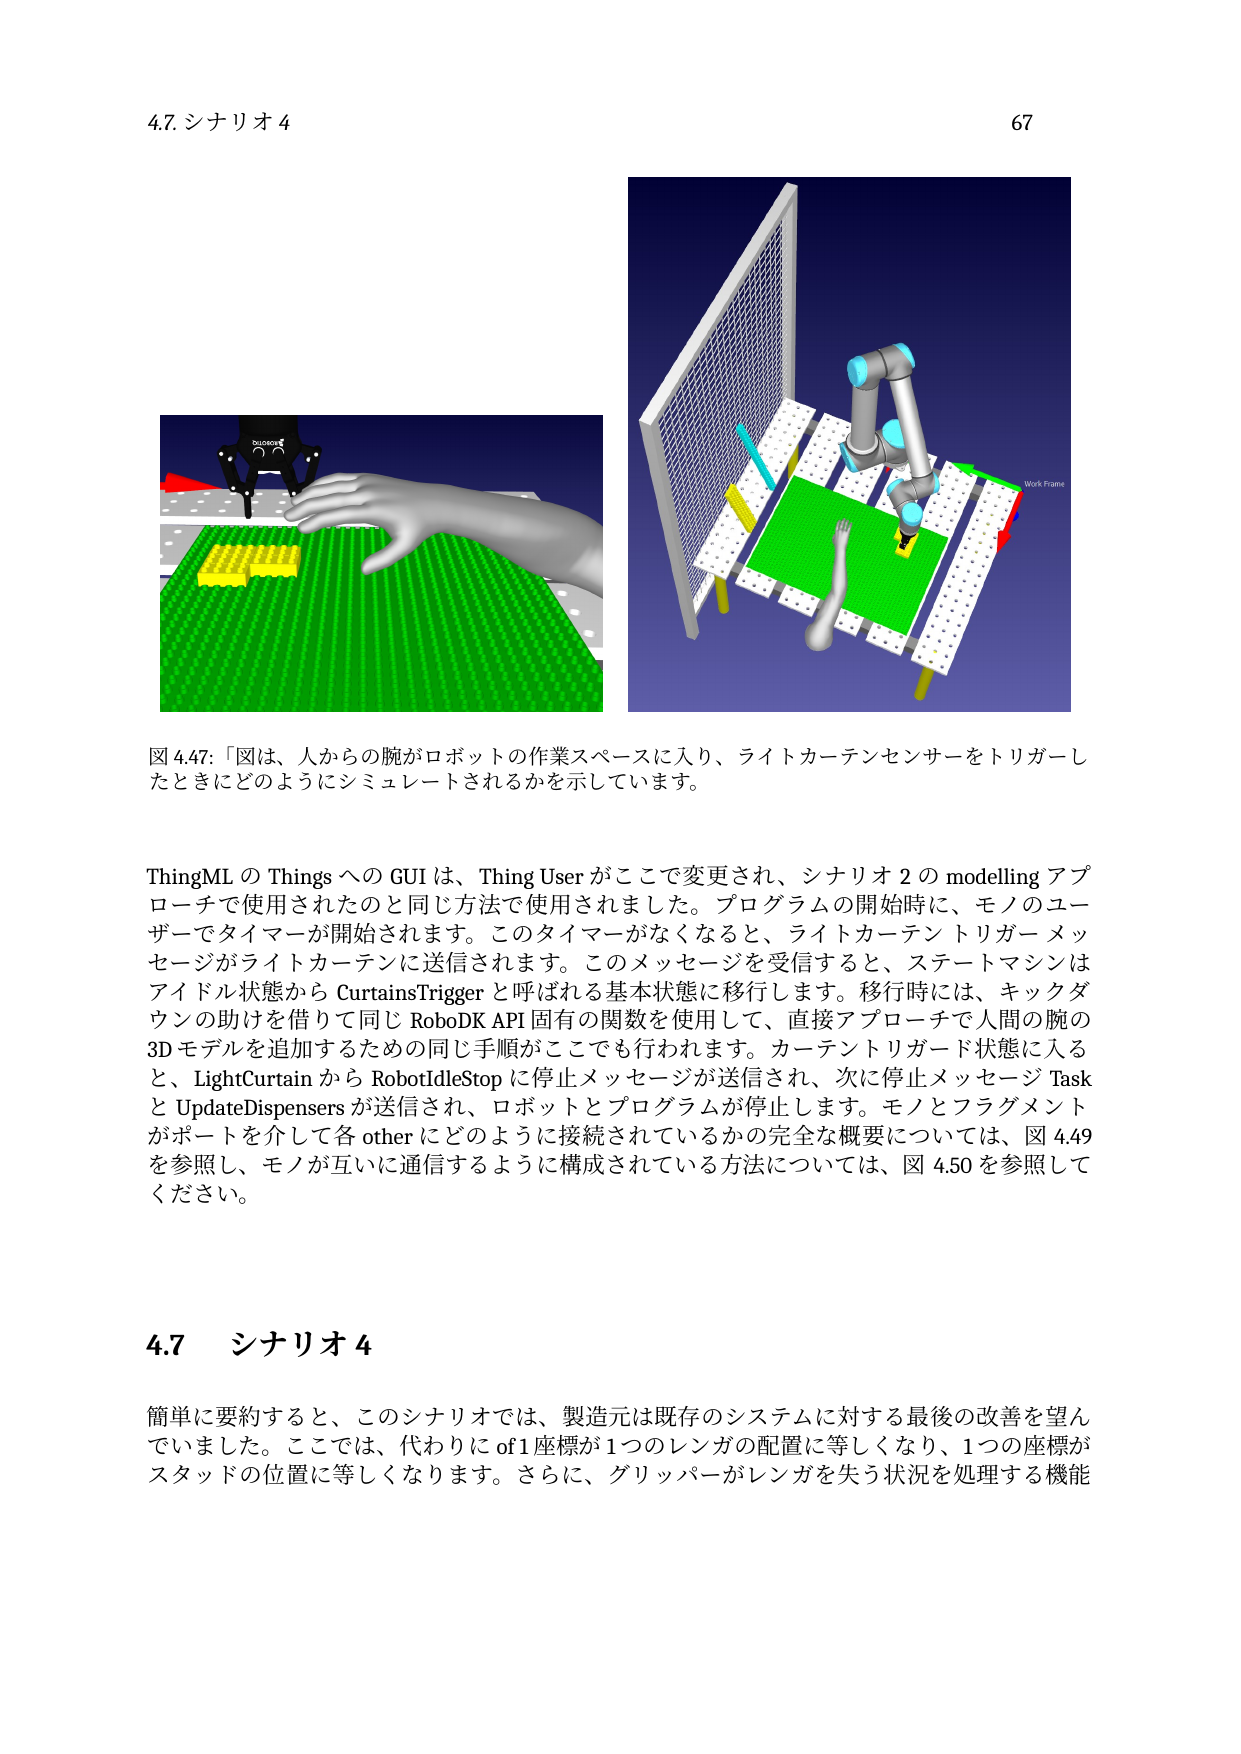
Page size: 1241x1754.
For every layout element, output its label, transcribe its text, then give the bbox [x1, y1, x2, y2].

picture [160, 415, 603, 712]
subtitle 4.7 シナリオ 4 [146, 1328, 1092, 1363]
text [146, 1404, 1092, 1489]
picture [628, 177, 1071, 712]
text ThingML の Things への GUI は、Thing User がここで変更され、シナリオ 2 の modelling アプローチで使用されたのと同じ方法で使用されました。プログラムの開始時に、モノのユーザーでタイマーが開始されます。このタイマーがなくなると、ライトカーテン トリガー メッセージがライトカーテンに送信されます。このメッセージを受信すると、ステートマシンはアイドル状態から CurtainsTrigger と呼ばれる基本状態に移行します。移行時には、キックダウンの助けを借りて同じRoboDK API固有の関数を使用して、直接アプローチで人間の腕の3Dモデルを追加するための同じ手順がここでも行われます。カーテントリガード状態に入ると、LightCurtain から RobotIdleStop に停止メッセージが送信され、次に停止メッセージ Task と UpdateDispensers が送信され、ロボットとプログラムが停止します。モノとフラグメントがポートを介して各 other にどのように接続されているかの完全な概要については、図 4.49 を参照し、モノが互いに通信するように構成されている方法については、図 4.50 を参照してください。 [146, 863, 1092, 1208]
text 図4.47:「図は、人からの腕がロボットの作業スペースに入り、ライトカーテンセンサーをトリガーしたときにどのようにシミュレートされるかを示しています。 [148, 745, 1092, 794]
